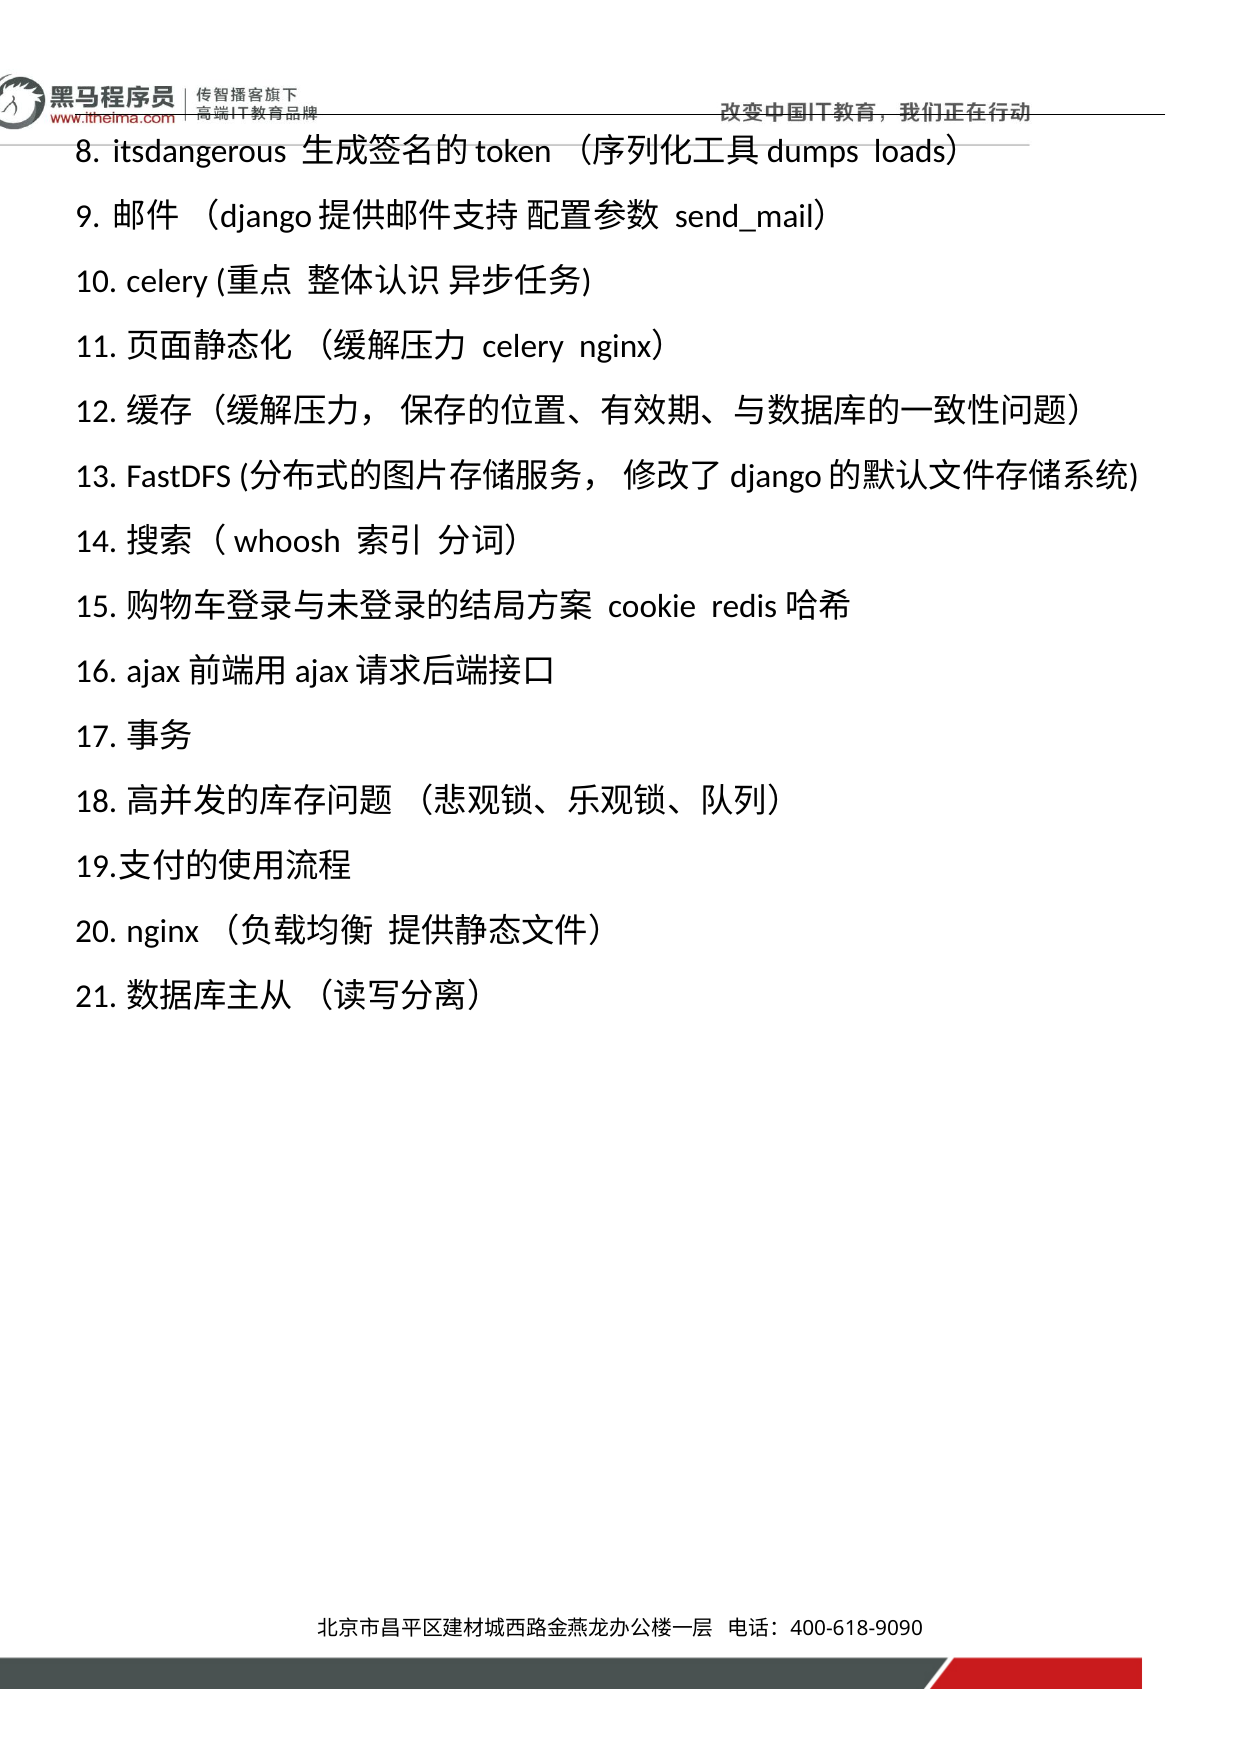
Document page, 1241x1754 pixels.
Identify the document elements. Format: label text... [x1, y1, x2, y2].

list nginx （负载均衡 提供静态文件） [75, 896, 1165, 961]
list 高并发的库存问题 （悲观锁、乐观锁、队列） [75, 766, 1165, 831]
list 搜索（ whoosh 索引 分词） [75, 506, 1165, 571]
list 事务 [75, 701, 1165, 766]
picture [0, 3, 1133, 153]
list 邮件 （django提供邮件支持 配置参数 send_mail） [75, 181, 1165, 246]
list 支付的使用流程 [75, 831, 1165, 896]
list itsdangerous 生成签名的token （序列化工具 dumps loads） [75, 116, 1165, 181]
list 页面静态化 （缓解压力 celery nginx） [75, 311, 1165, 376]
picture [0, 1599, 1143, 1689]
list ajax 前端用ajax请求后端接口 [75, 636, 1165, 701]
list 购物车登录与未登录的结局方案 cookie redis 哈希 [75, 571, 1165, 636]
list FastDFS (分布式的图片存储服务， 修改了django的默认文件存储系统) [75, 441, 1165, 506]
list celery (重点 整体认识 异步任务) [75, 246, 1165, 311]
list 数据库主从 （读写分离） [75, 961, 1165, 1026]
list 缓存（缓解压力， 保存的位置、有效期、与数据库的一致性问题） [75, 376, 1165, 441]
